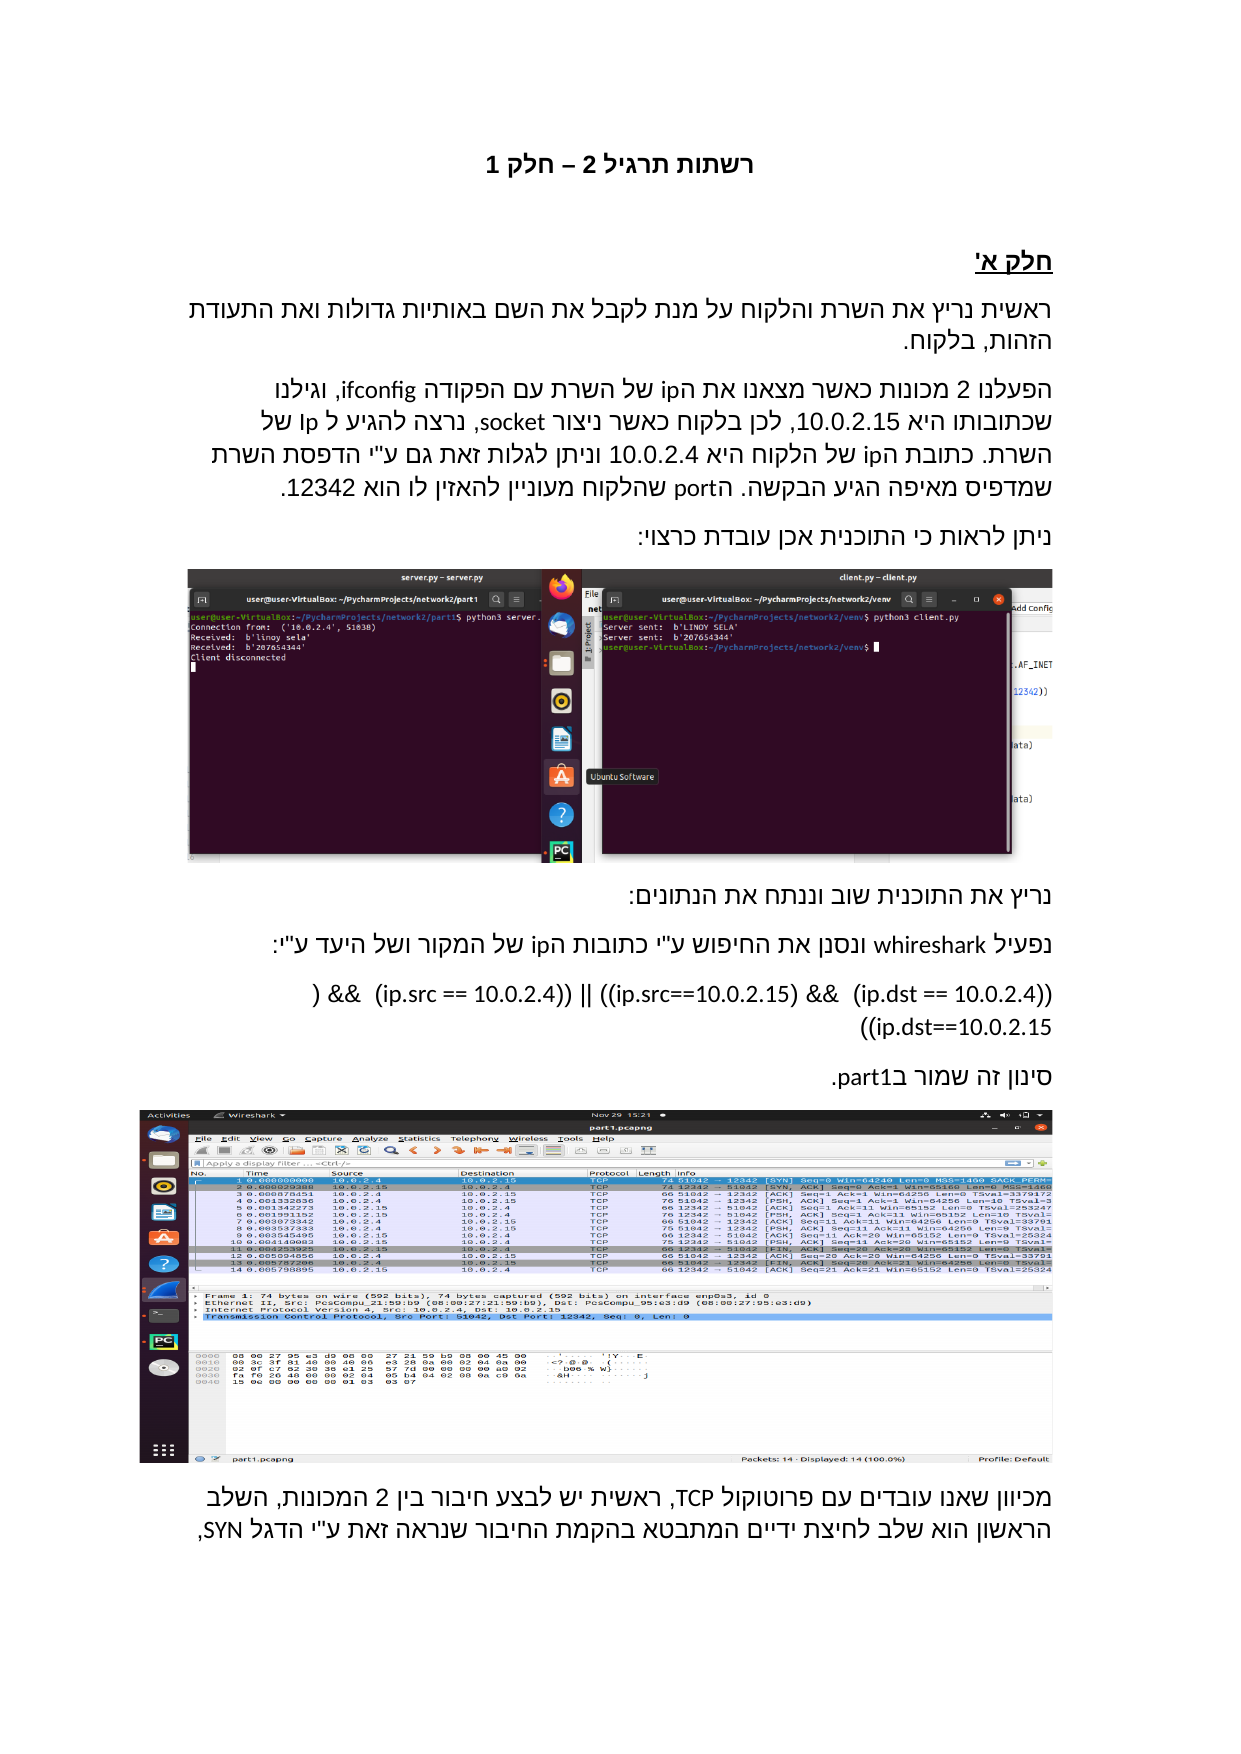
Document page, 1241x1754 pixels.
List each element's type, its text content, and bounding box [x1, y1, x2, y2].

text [187, 1482, 1053, 1545]
text רשתות תרגיל 2 – חלק 1 [187, 150, 1053, 179]
text הפעלנו 2 מכונות כאשר מצאנו את הip של השרת עם הפקודה ifconfig, וגילנו שכתובותו היא 10.0.2.15, לכן בלקוח כאשר ניצור socket, נרצה להגיע ל Ip של השרת. כתובת הip של הלקוח היא 10.0.2.4 וניתן לגלות זאת גם ע"י הדפסת השרת שמדפיס מאיפה הגיע הבקשה. הport שהלקוח מעוניין להאזין לו הוא 12342. [187, 374, 1053, 503]
text נריץ את התוכנית שוב וננתח את הנתונים: [187, 881, 1053, 910]
text חלק א' [187, 247, 1053, 276]
text סינון זה שמור בpart1. [187, 1061, 1053, 1092]
text ניתן לראות כי התוכנית אכן עובדת כרצוי: [187, 522, 1053, 551]
picture [187, 569, 1053, 863]
text ((ip.dst == 10.0.2.4) && (ip.src==10.0.2.15)) || ((ip.src == 10.0.2.4) && (ip.dst==10.0.2.15)) [187, 979, 1053, 1042]
picture [139, 1110, 1053, 1463]
text ראשית נריץ את השרת והלקוח על מנת לקבל את השם באותיות גדולות ואת התעודת הזהות, בלקוח. [187, 295, 1053, 355]
text נפעיל whireshark ונסנן את החיפוש ע"י כתובות הip של המקור ושל היעד ע"י: [187, 929, 1053, 959]
